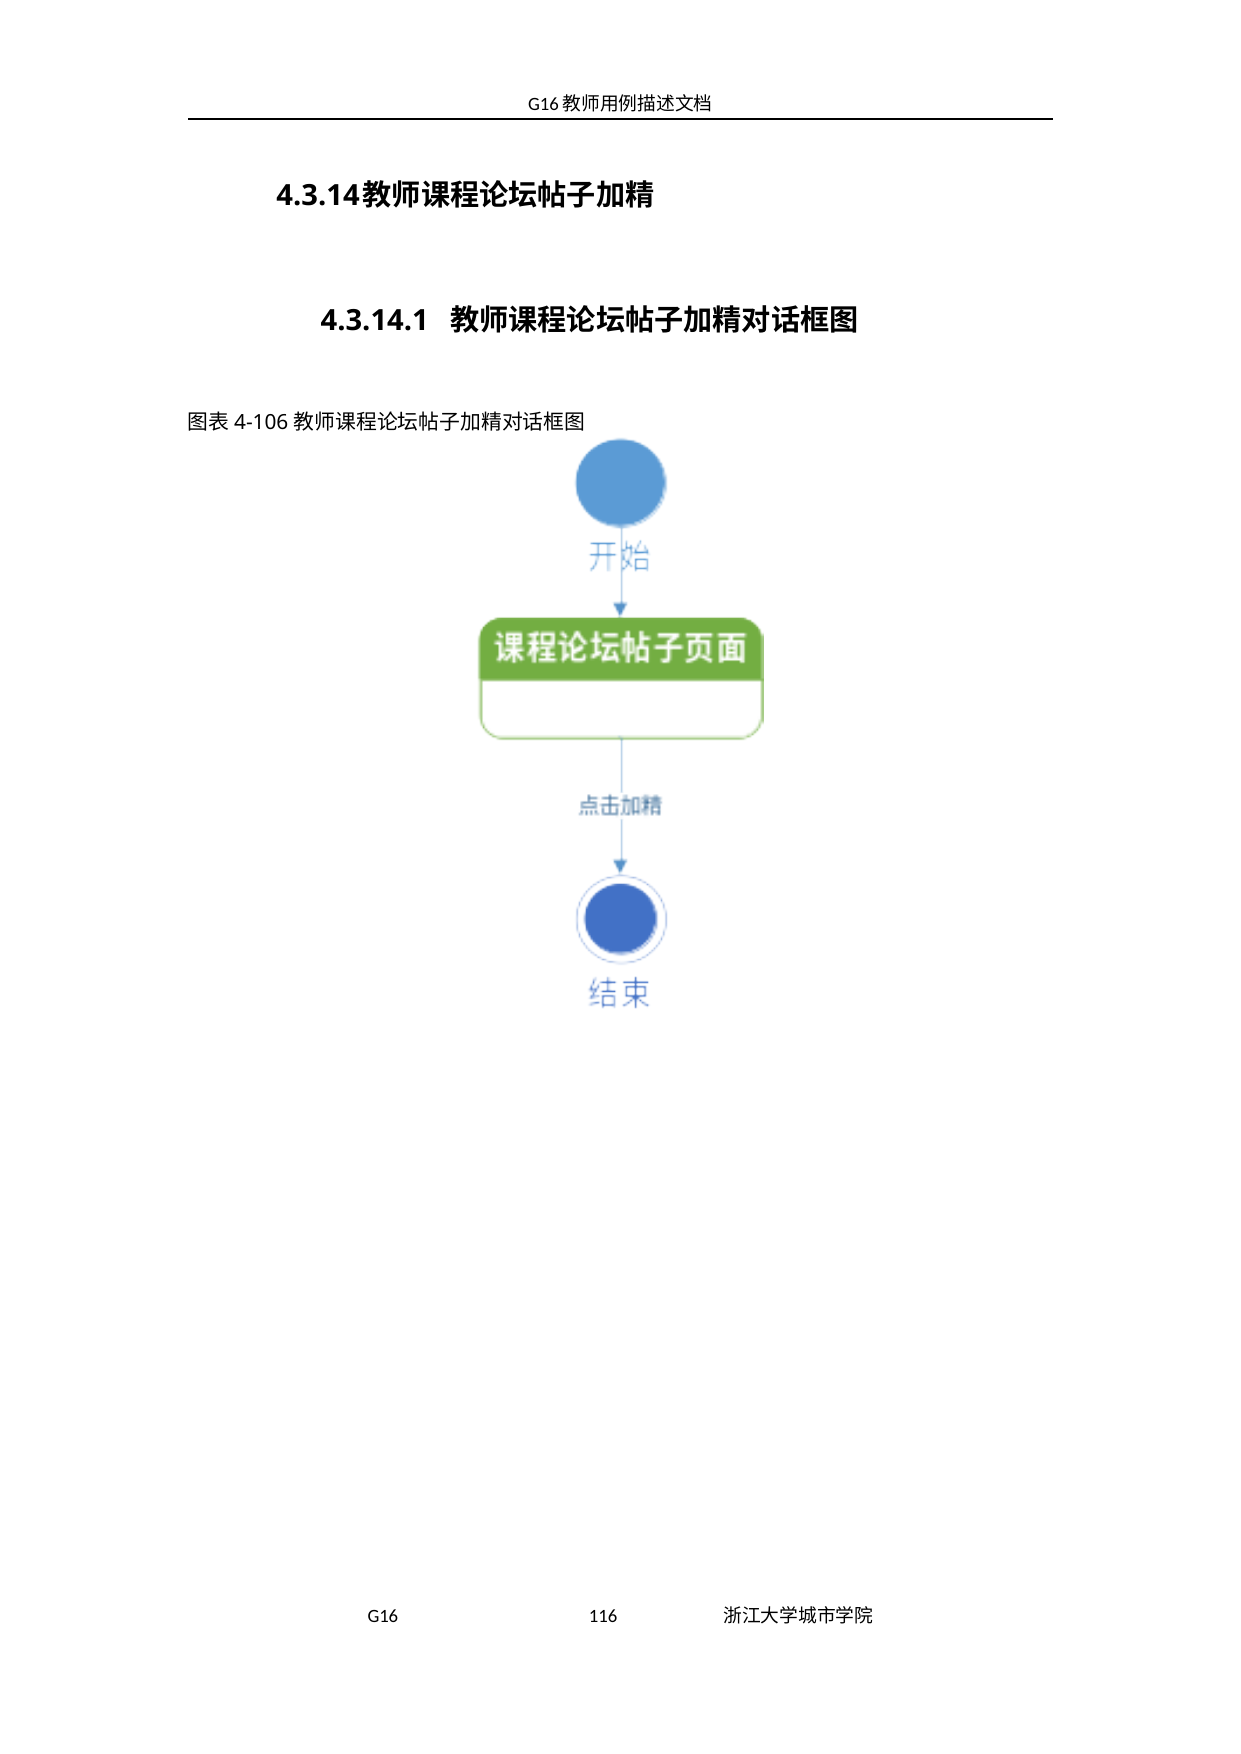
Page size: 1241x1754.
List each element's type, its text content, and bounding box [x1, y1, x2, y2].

subtitle 教师课程论坛帖子加精对话框图 [320, 285, 1053, 350]
subtitle 教师课程论坛帖子加精 [276, 160, 1053, 225]
